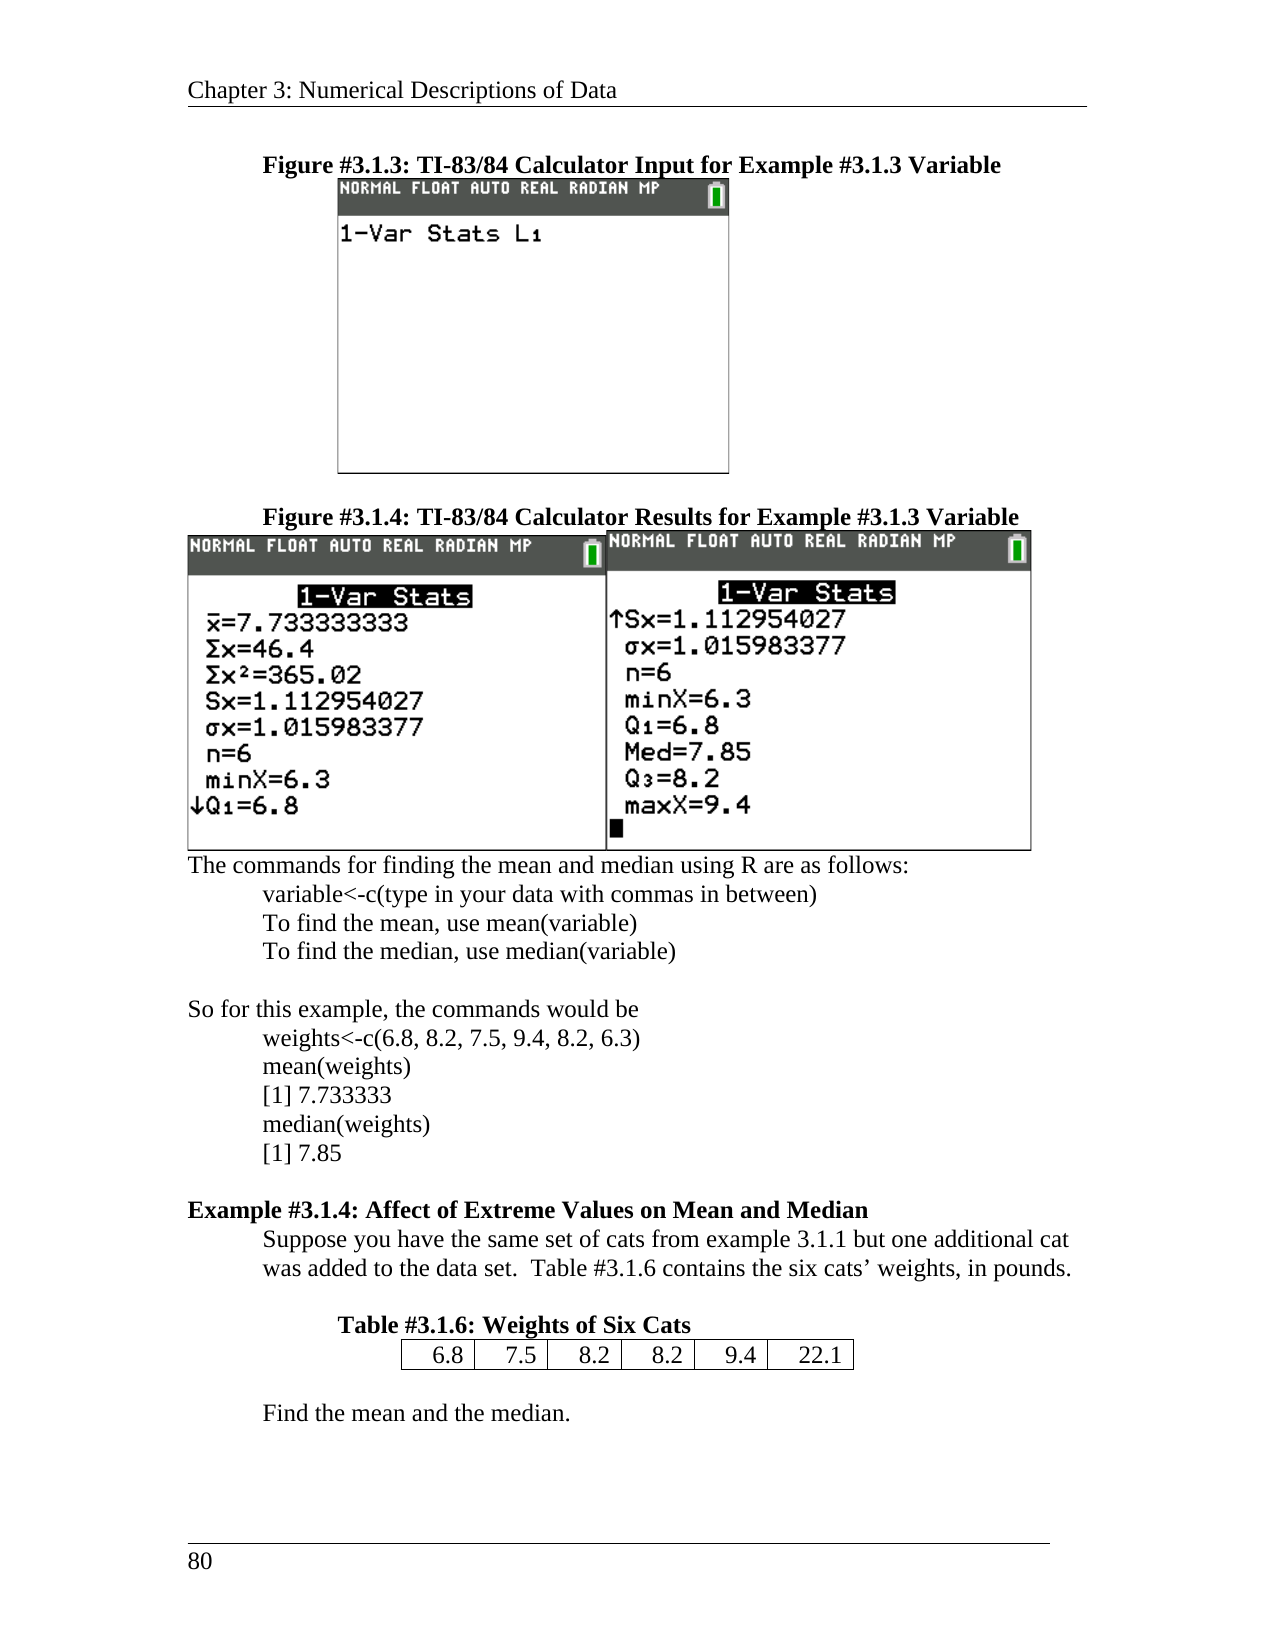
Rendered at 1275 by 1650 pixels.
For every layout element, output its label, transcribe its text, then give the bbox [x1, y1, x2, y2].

table_header 8.2 [548, 1340, 621, 1369]
text Find the mean and the median. [262, 1398, 1087, 1427]
table_header 9.4 [695, 1340, 767, 1369]
picture [337, 178, 730, 474]
text So for this example, the commands would be [187, 994, 1087, 1023]
table_header 22.1 [768, 1340, 853, 1369]
text [1] 7.733333 [262, 1080, 1087, 1109]
text Suppose you have the same set of cats from example 3.1.1 but one additional cat was added to the data set. Table #3.1.6 contains the six cats’ weights, in pounds. [262, 1224, 1087, 1281]
text mean(weights) [262, 1051, 1087, 1080]
text median(weights) [262, 1109, 1087, 1138]
text [1] 7.85 [262, 1138, 1087, 1166]
text To find the median, use median(variable) [262, 936, 1087, 965]
table_header 6.8 [402, 1340, 474, 1369]
text Figure #3.1.4: TI-83/84 Calculator Results for Example #3.1.3 Variable [262, 502, 1087, 531]
text weights<-c(6.8, 8.2, 7.5, 9.4, 8.2, 6.3) [262, 1023, 1087, 1051]
table_header 8.2 [622, 1340, 694, 1369]
text Figure #3.1.3: TI-83/84 Calculator Input for Example #3.1.3 Variable [262, 150, 1087, 179]
text variable<-c(type in your data with commas in between) [262, 879, 1087, 908]
text Table #3.1.6: Weights of Six Cats [337, 1310, 1087, 1339]
text The commands for finding the mean and median using R are as follows: [187, 850, 1087, 879]
picture [187, 530, 1032, 851]
text Example #3.1.4: Affect of Extreme Values on Mean and Median [187, 1195, 1087, 1224]
text To find the mean, use mean(variable) [262, 908, 1087, 936]
table_header 7.5 [475, 1340, 547, 1369]
